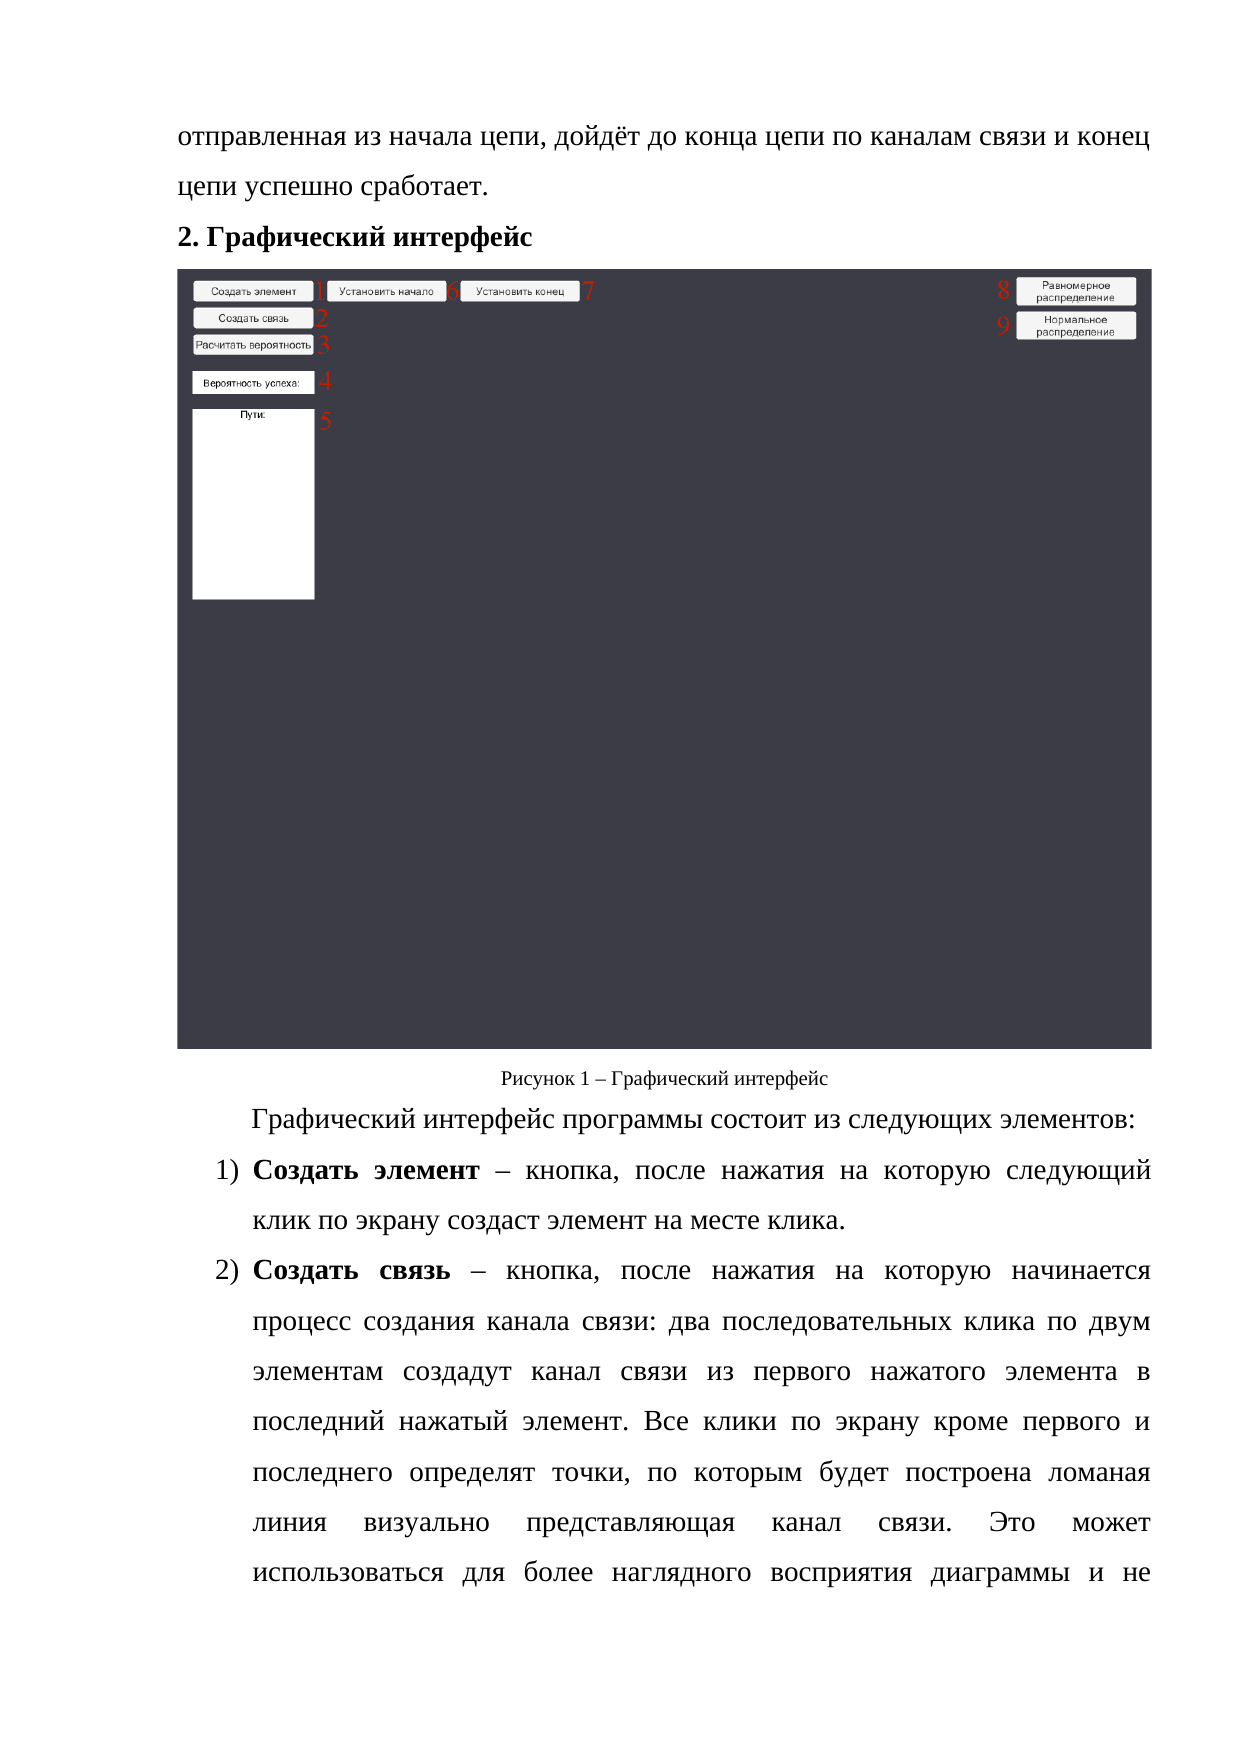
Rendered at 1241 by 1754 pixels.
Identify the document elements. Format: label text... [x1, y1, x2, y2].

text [177, 118, 1152, 202]
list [215, 1252, 1152, 1588]
picture [177, 269, 1152, 1049]
list Создать элемент – кнопка, после нажатия на которую следующий клик по экрану создаст элемент на месте клика. [215, 1152, 1152, 1236]
subtitle 2. Графический интерфейс [177, 219, 1152, 252]
text Рисунок 1 – Графический интерфейс [177, 1066, 1152, 1089]
text Графический интерфейс программы состоит из следующих элементов: [177, 1102, 1152, 1135]
